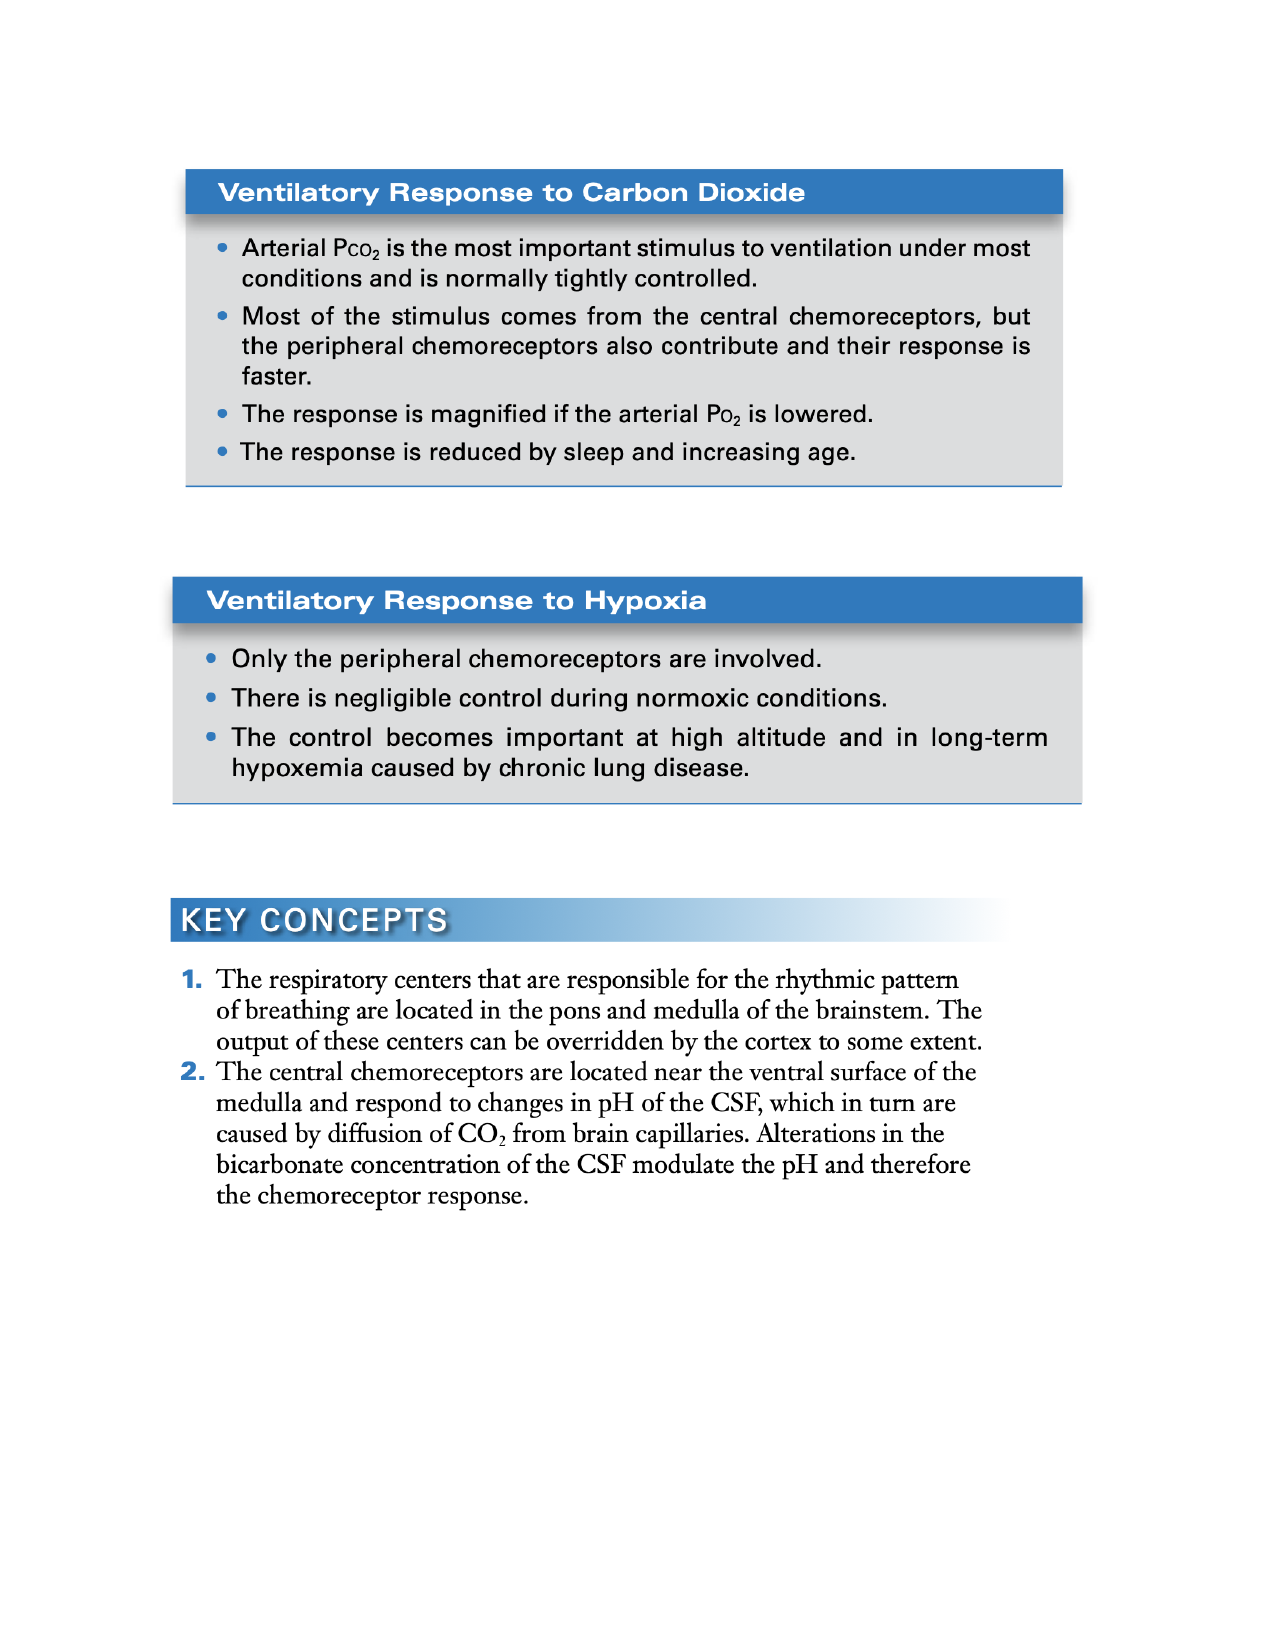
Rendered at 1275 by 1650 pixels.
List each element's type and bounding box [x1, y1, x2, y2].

picture [150, 862, 1125, 1272]
picture [150, 150, 1125, 519]
picture [150, 547, 1125, 834]
